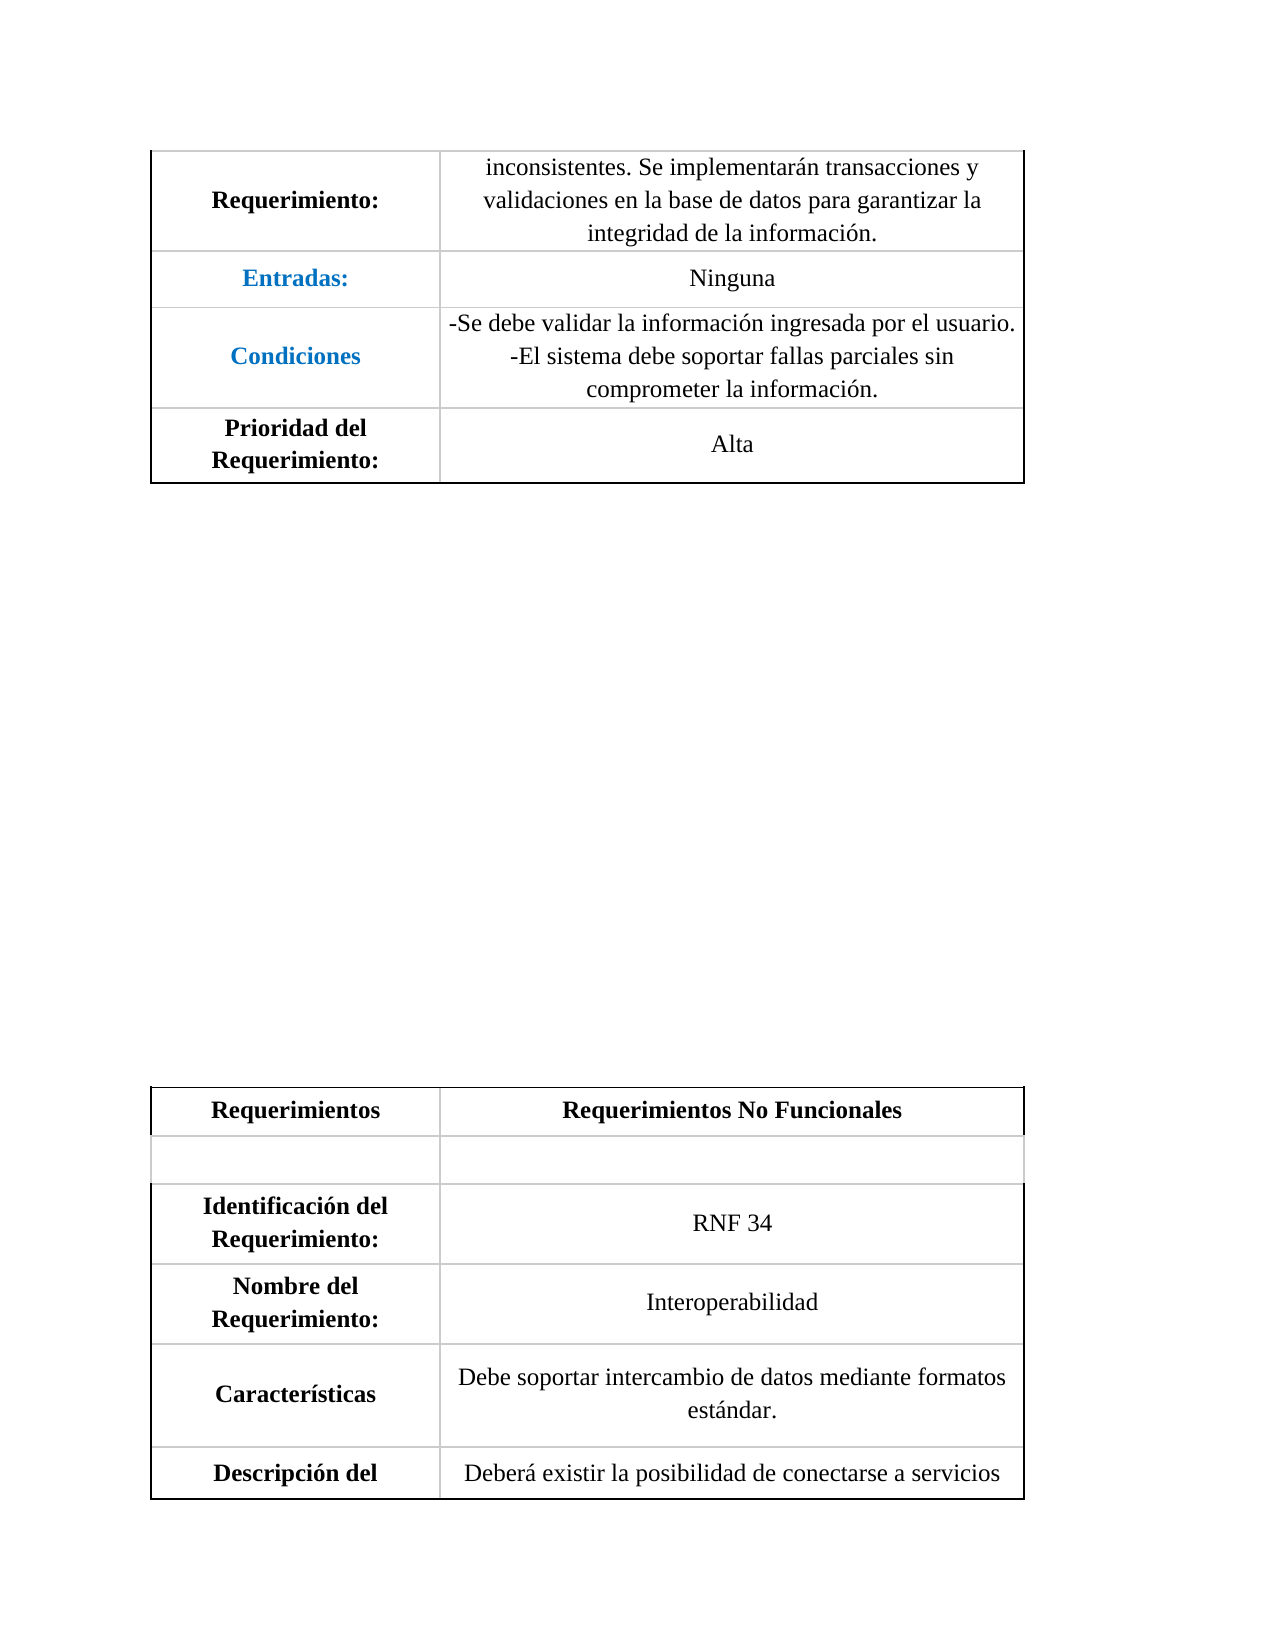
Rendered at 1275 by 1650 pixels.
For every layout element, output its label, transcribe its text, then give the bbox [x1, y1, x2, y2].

table_header Requerimientos No Funcionales [441, 1088, 1023, 1135]
table_cell RNF 34 [441, 1185, 1023, 1263]
table_cell Características [152, 1345, 439, 1446]
table_header Requerimientos [152, 1088, 439, 1135]
table_cell Ninguna [441, 252, 1023, 307]
table_cell -Se debe validar la información ingresada por el usuario. -El sistema debe soportar fallas parciales sin comprometer la información. [441, 308, 1023, 407]
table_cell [441, 1448, 1023, 1498]
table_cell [152, 152, 439, 250]
table_cell Condiciones [152, 308, 439, 407]
table_cell Prioridad del Requerimiento: [152, 409, 439, 482]
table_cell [441, 152, 1023, 250]
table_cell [152, 1448, 439, 1498]
table_cell Alta [441, 409, 1023, 482]
table_cell Nombre del Requerimiento: [152, 1265, 439, 1343]
table_cell Entradas: [152, 252, 439, 307]
table_cell [152, 1137, 439, 1183]
table_cell [441, 1137, 1023, 1183]
table_cell Debe soportar intercambio de datos mediante formatos estándar. [441, 1345, 1023, 1446]
table_cell Identificación del Requerimiento: [152, 1185, 439, 1263]
table_cell Interoperabilidad [441, 1265, 1023, 1343]
